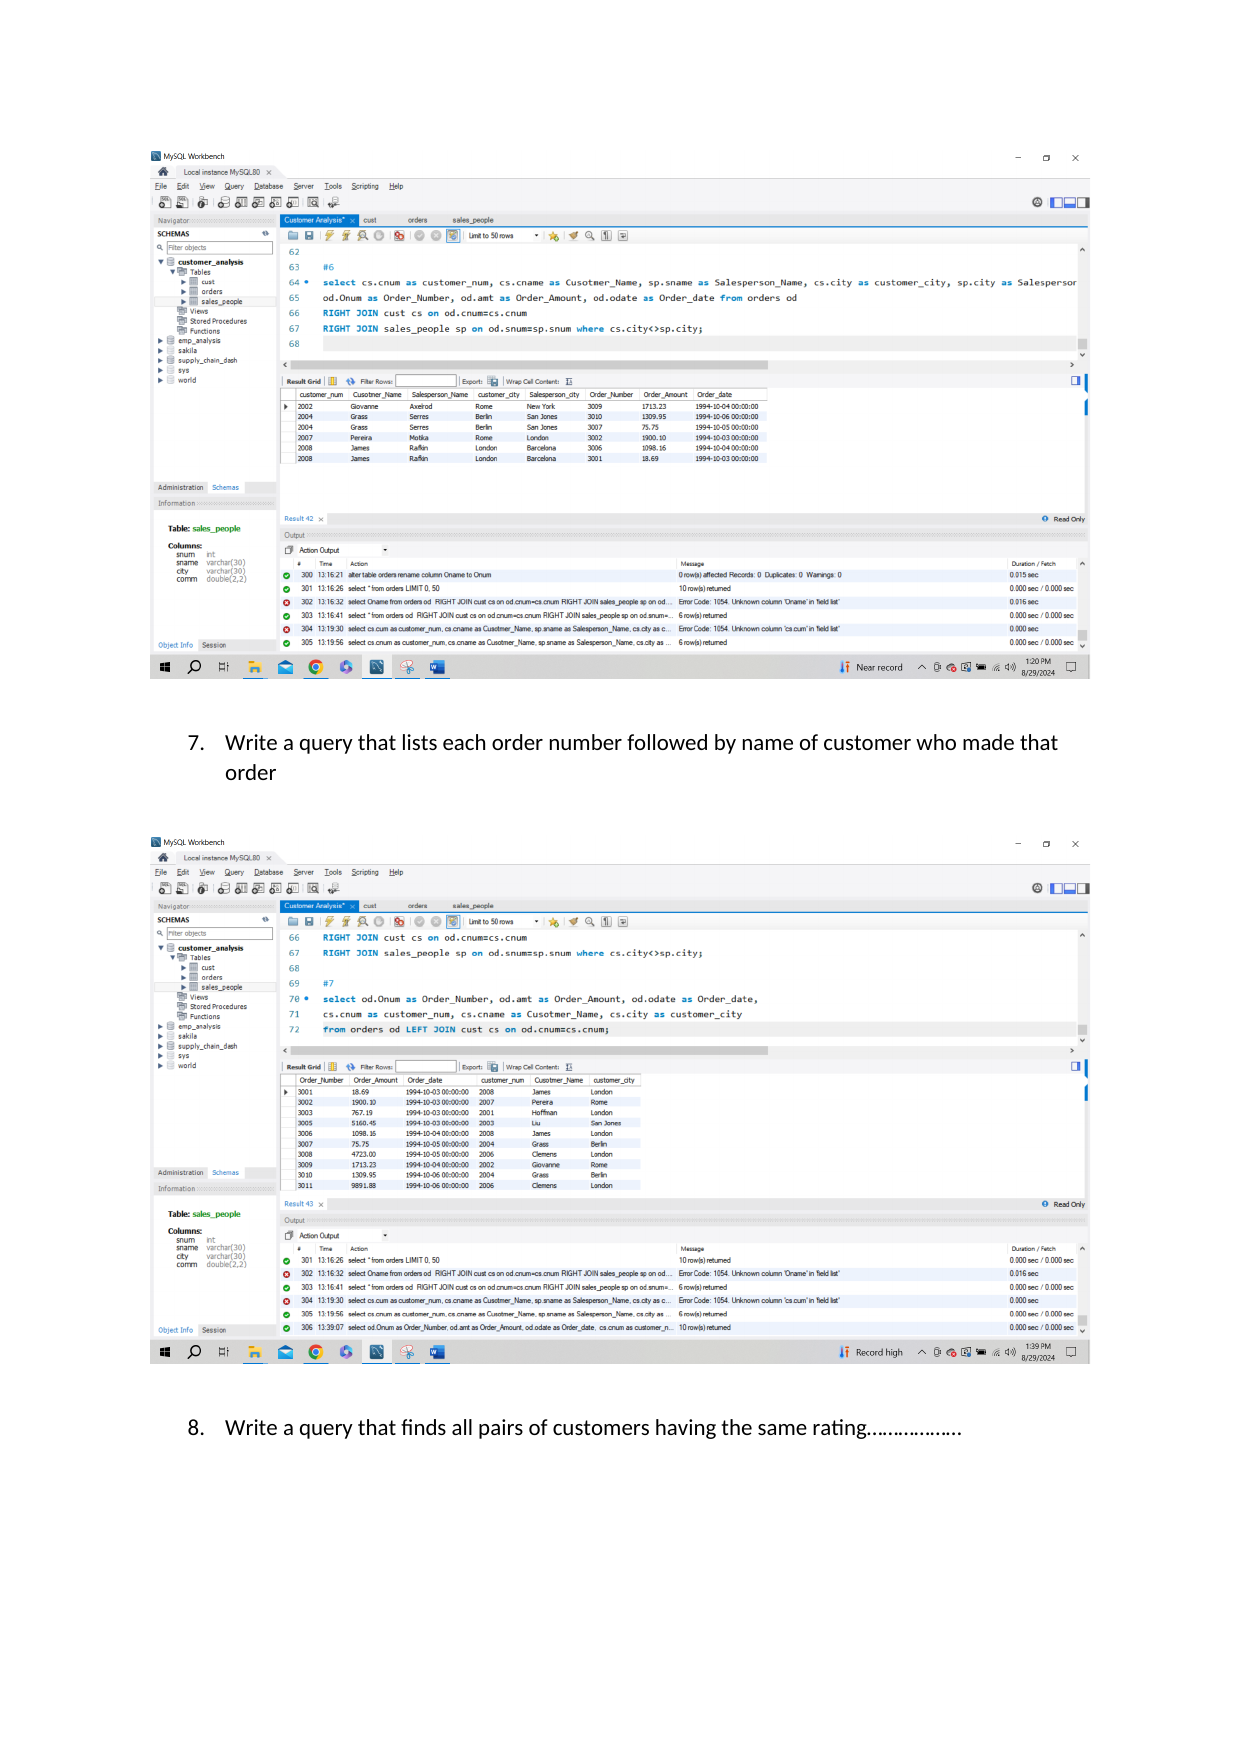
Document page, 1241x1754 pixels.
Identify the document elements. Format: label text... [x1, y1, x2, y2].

picture [150, 835, 1091, 1364]
picture [150, 150, 1091, 679]
list Write a query that lists each order number followed by name of customer who made that order [187, 728, 1090, 786]
list Write a query that finds all pairs of customers having the same rating……………… [187, 1413, 1090, 1441]
